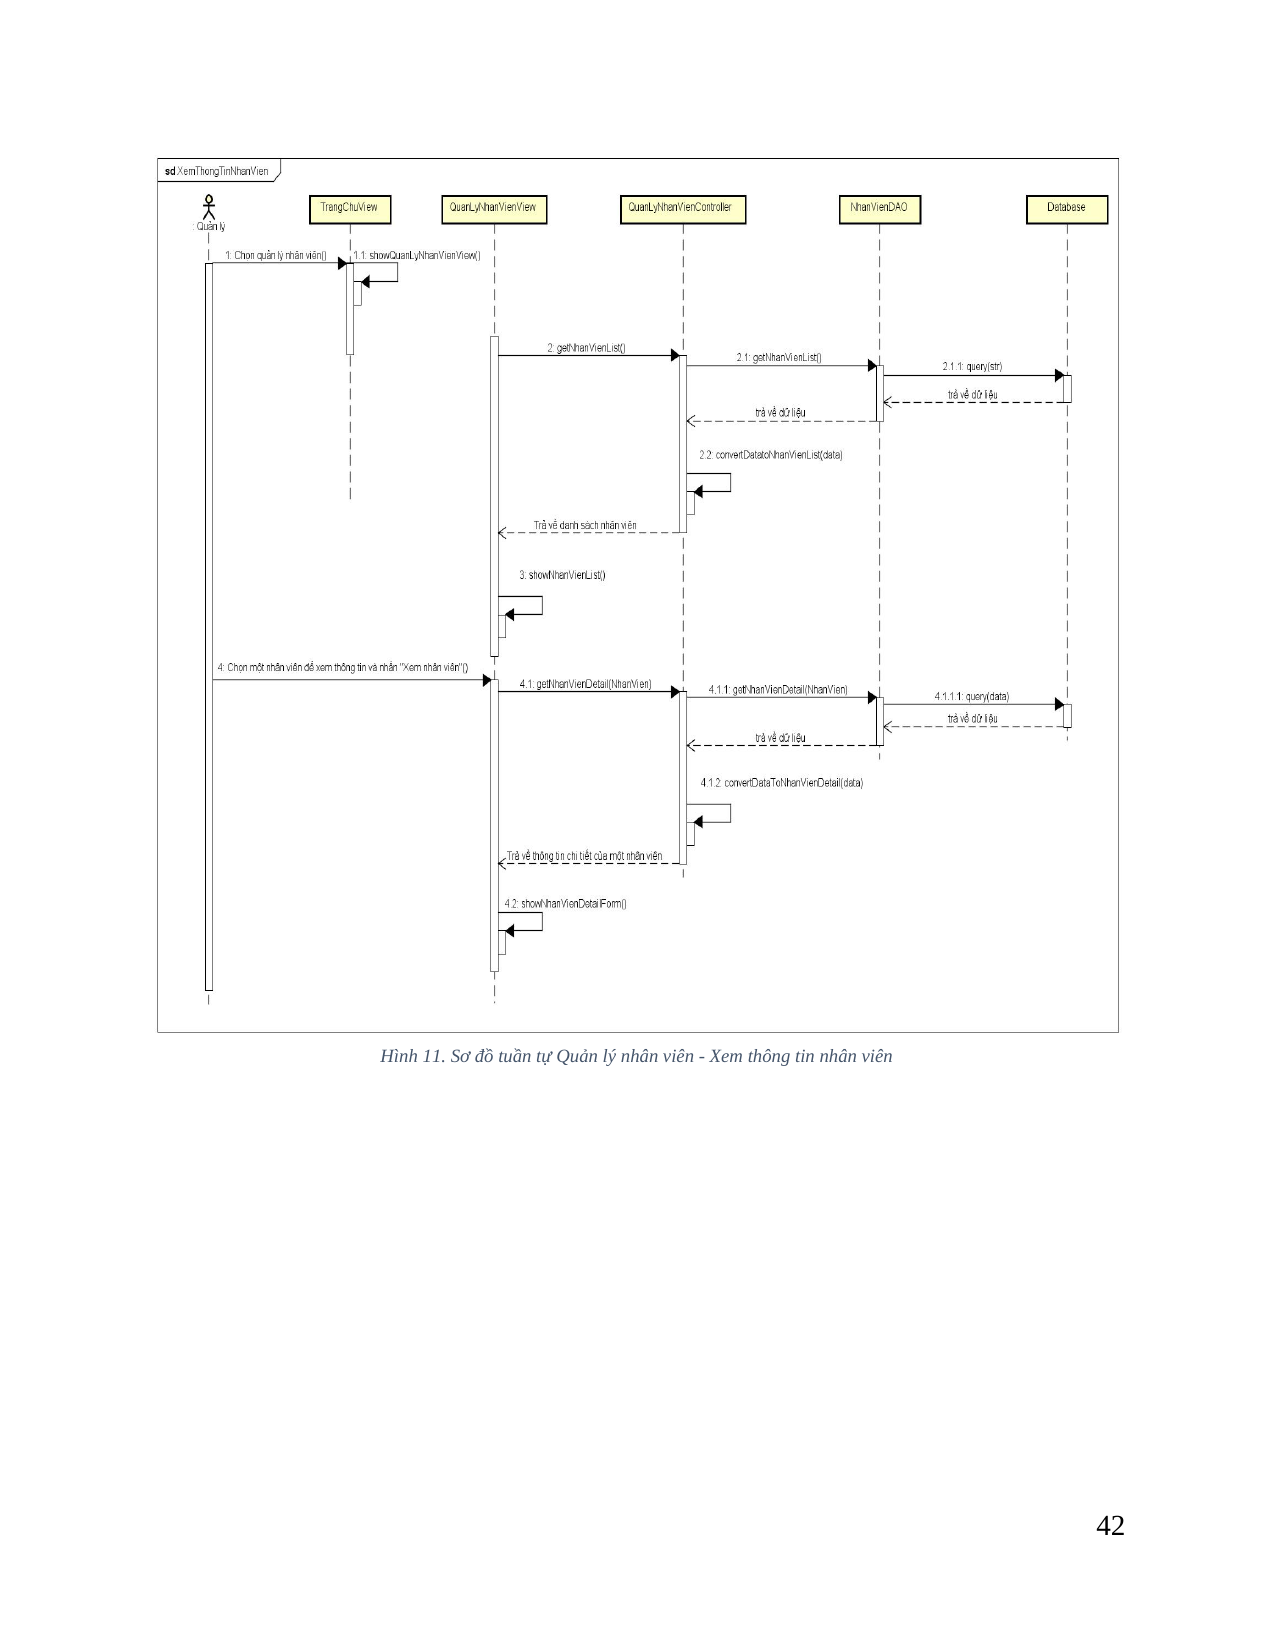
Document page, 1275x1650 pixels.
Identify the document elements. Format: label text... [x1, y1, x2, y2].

text Hình 11. Sơ đồ tuần tự Quản lý nhân viên - Xem thông tin nhân viên [150, 1045, 1125, 1067]
picture [150, 150, 1125, 1041]
